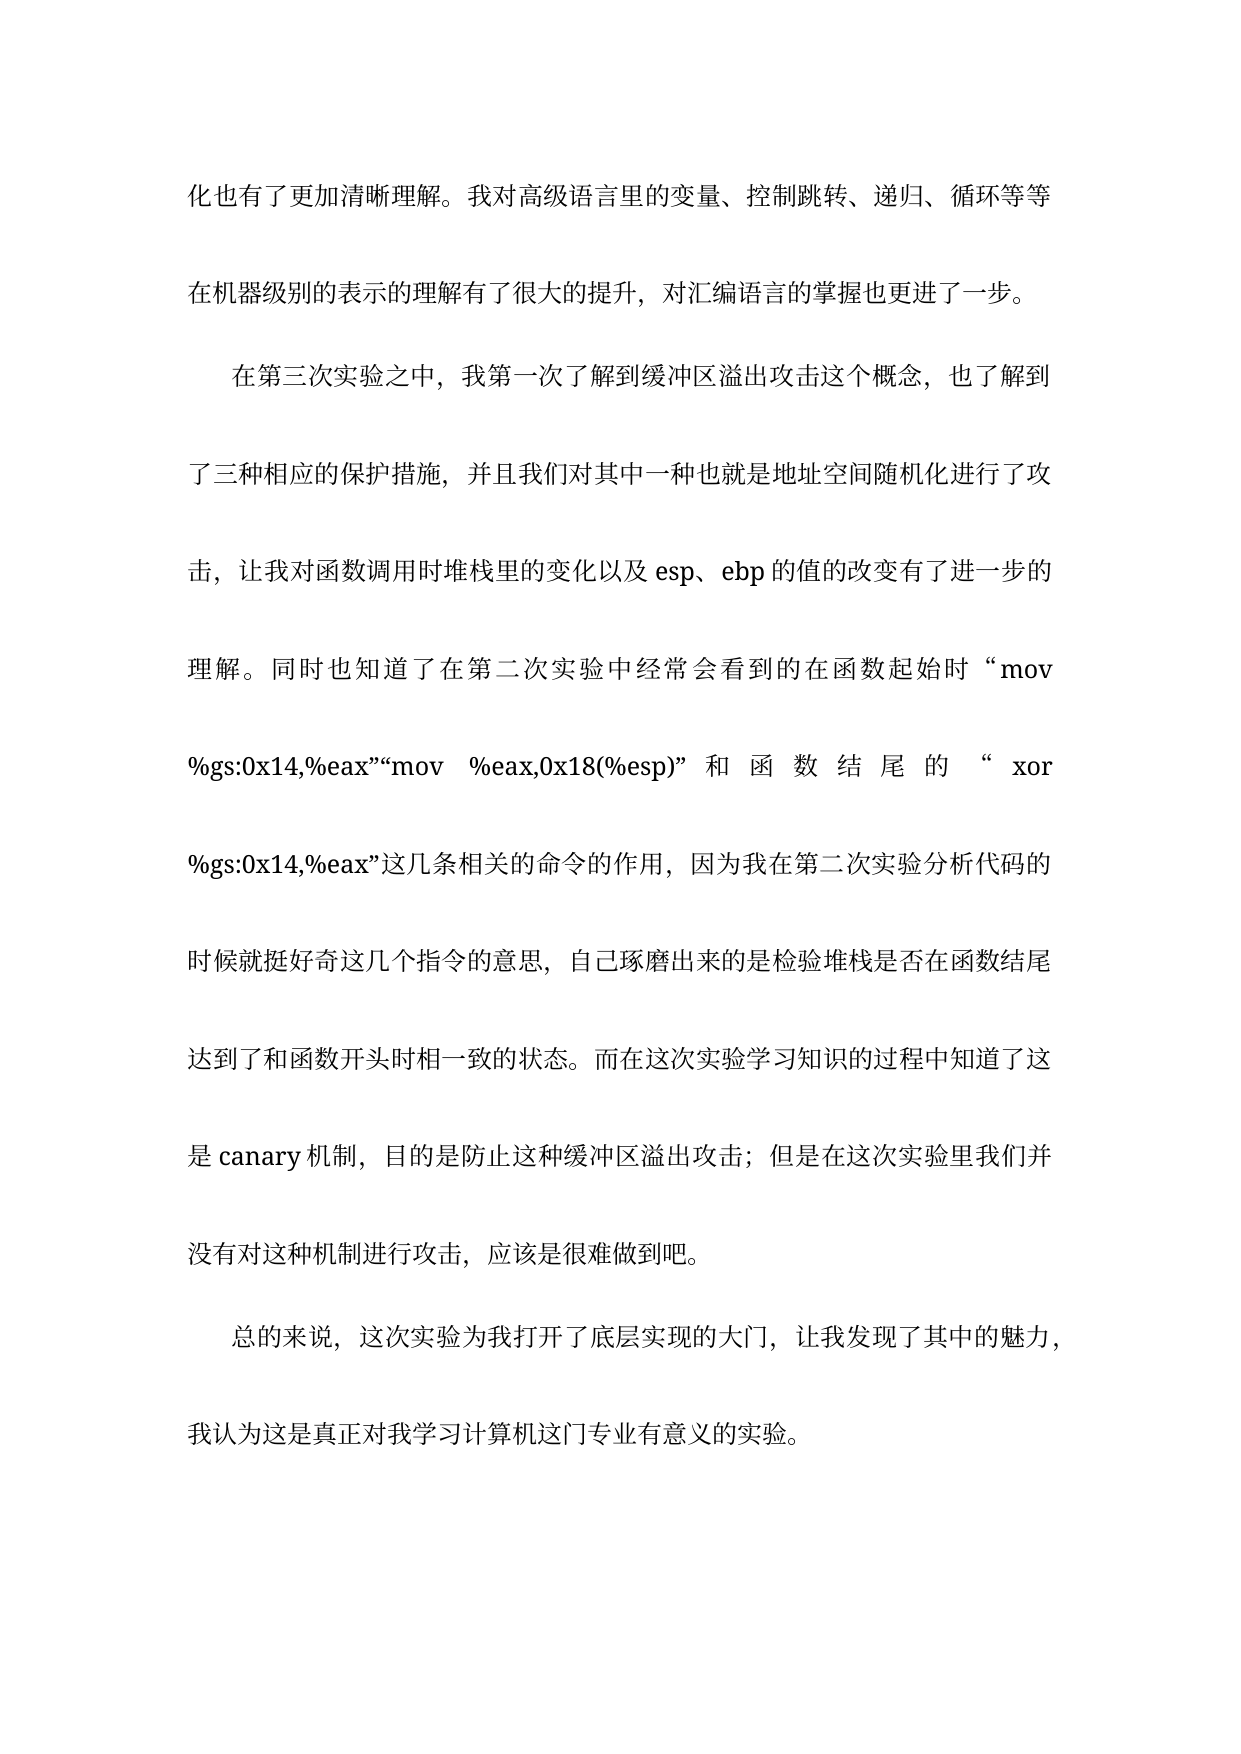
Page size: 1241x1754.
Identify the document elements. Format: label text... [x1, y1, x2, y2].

text 在第三次实验之中，我第一次了解到缓冲区溢出攻击这个概念，也了解到了三种相应的保护措施，并且我们对其中一种也就是地址空间随机化进行了攻击，让我对函数调用时堆栈里的变化以及esp、ebp的值的改变有了进一步的理解。同时也知道了在第二次实验中经常会看到的在函数起始时“mov %gs:0x14,%eax”“mov %eax,0x18(%esp)”和函数结尾的“xor %gs:0x14,%eax”这几条相关的命令的作用，因为我在第二次实验分析代码的时候就挺好奇这几个指令的意思，自己琢磨出来的是检验堆栈是否在函数结尾达到了和函数开头时相一致的状态。而在这次实验学习知识的过程中知道了这是canary机制，目的是防止这种缓冲区溢出攻击；但是在这次实验里我们并没有对这种机制进行攻击，应该是很难做到吧。 [187, 342, 1053, 1285]
text 总的来说，这次实验为我打开了底层实现的大门，让我发现了其中的魅力，我认为这是真正对我学习计算机这门专业有意义的实验。 [187, 1303, 1053, 1465]
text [187, 162, 1053, 324]
